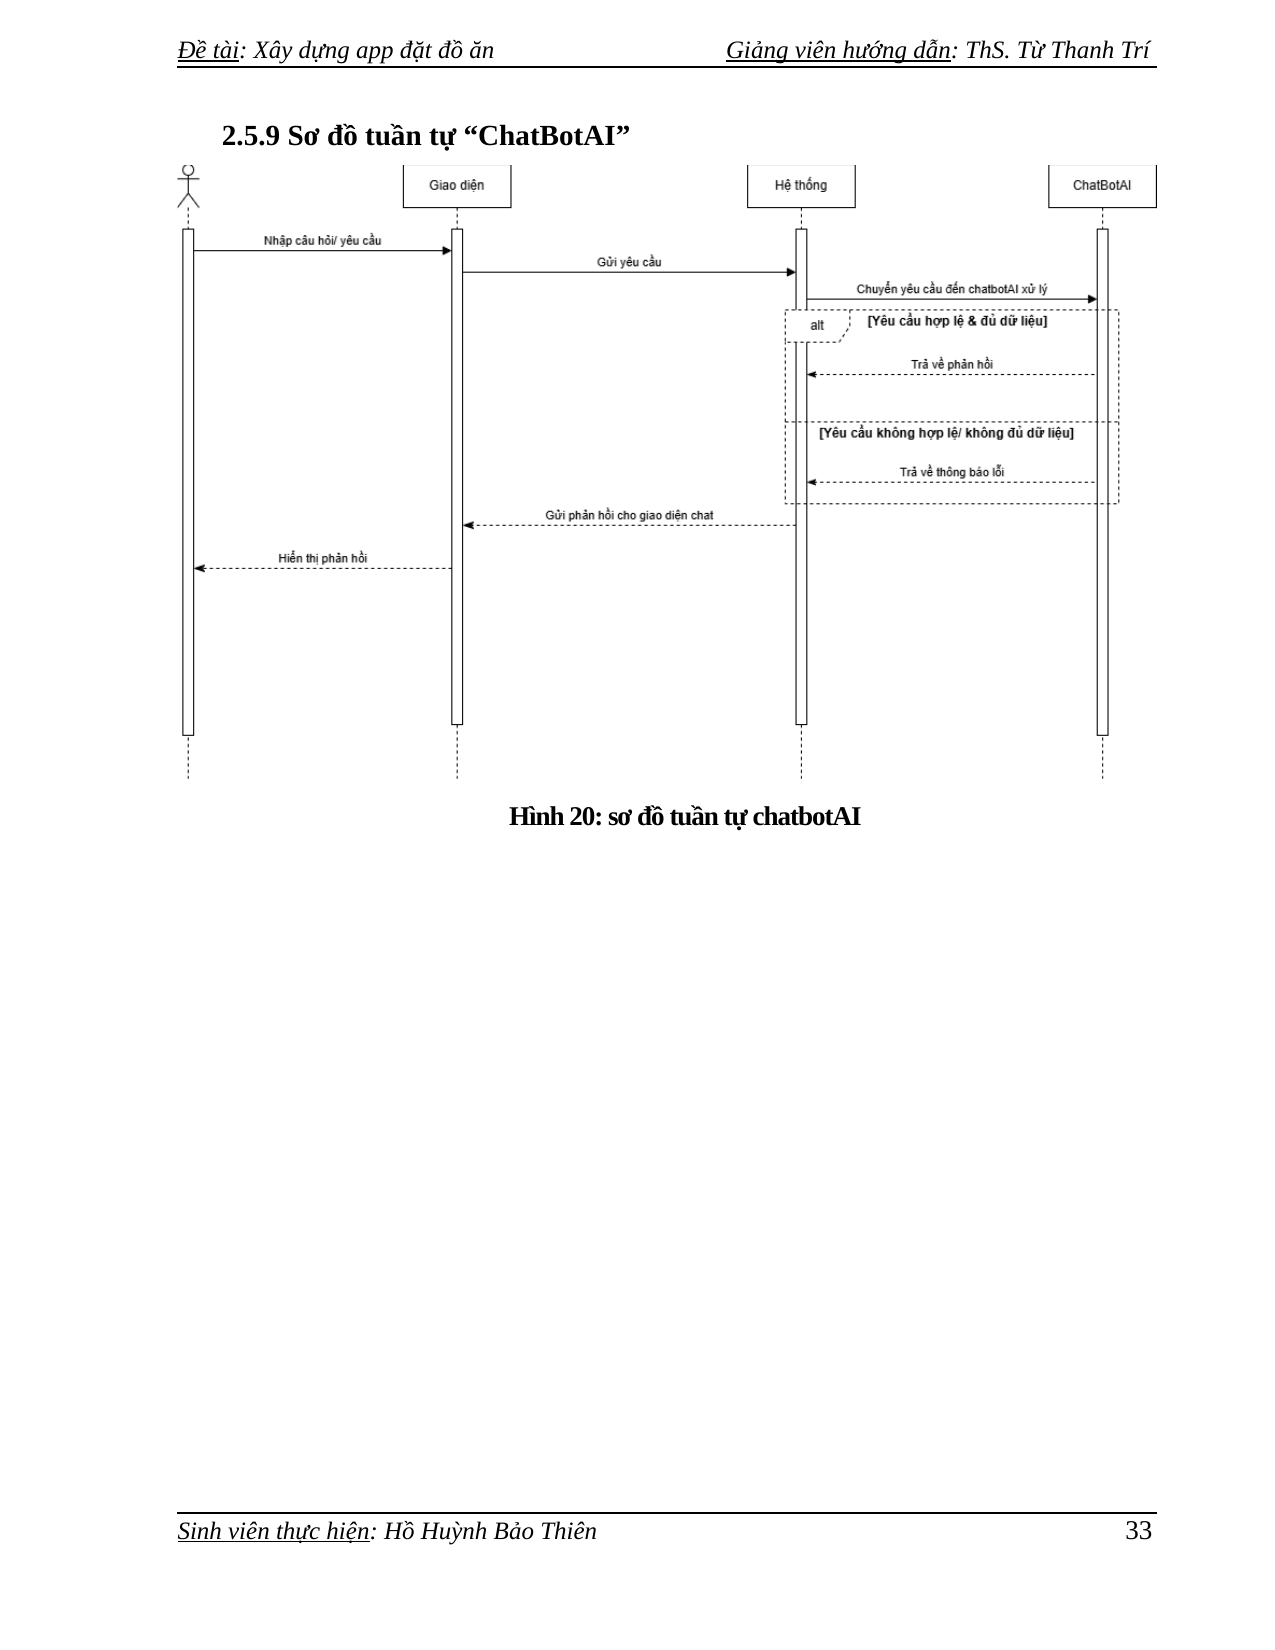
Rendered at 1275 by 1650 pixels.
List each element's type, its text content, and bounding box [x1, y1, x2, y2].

text Hình 20: sơ đồ tuần tự chatbotAI [177, 800, 1157, 831]
picture [177, 165, 1157, 779]
text 2.5.9 Sơ đồ tuần tự “ChatBotAI” [222, 118, 1157, 152]
